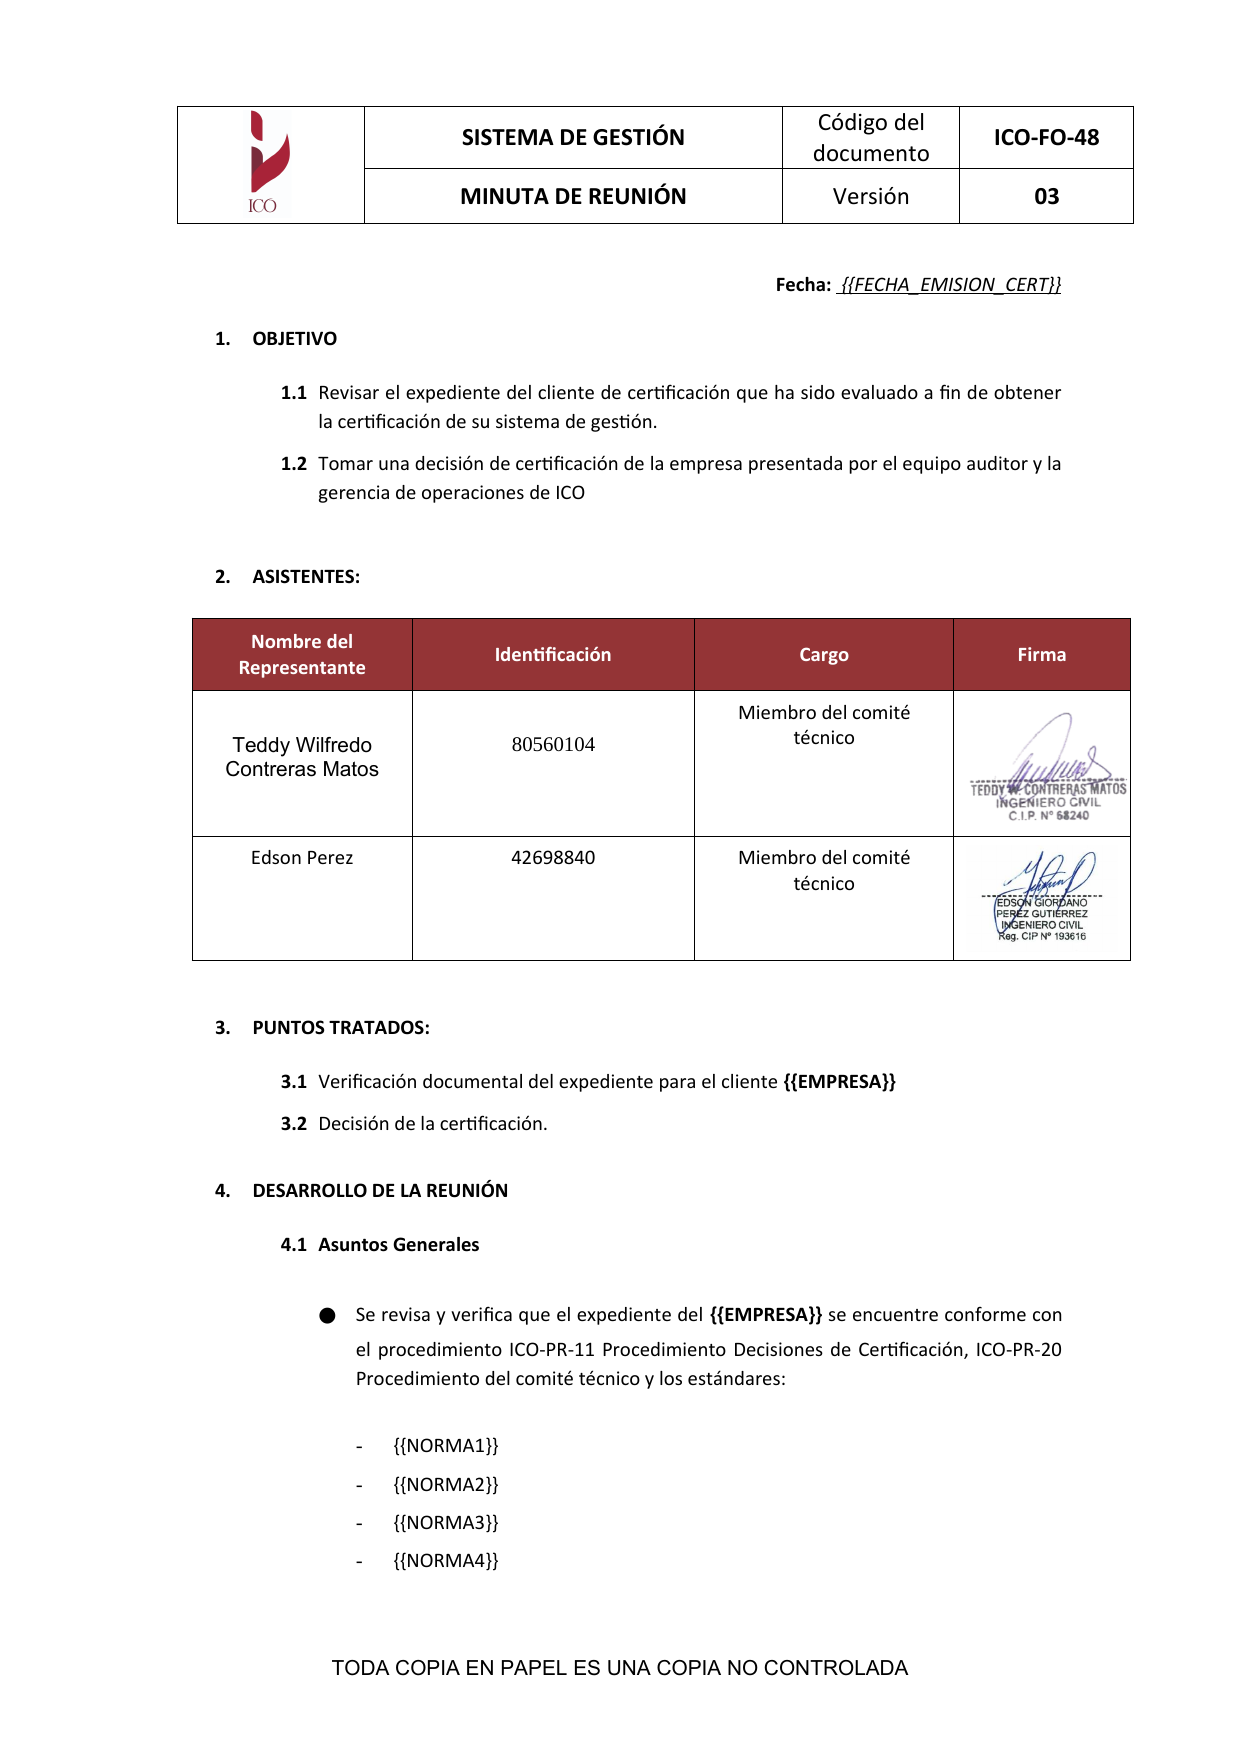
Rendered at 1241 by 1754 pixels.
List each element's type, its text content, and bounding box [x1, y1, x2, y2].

picture [966, 845, 1118, 952]
table_cell Edson Perez [193, 837, 412, 959]
table_cell Miembro del comité técnico [695, 837, 953, 959]
list Verificación documental del expediente para el cliente {{EMPRESA}} [281, 1069, 1063, 1094]
list DESARROLLO DE LA REUNIÓN [215, 1178, 1063, 1203]
list {{NORMA4}} [356, 1547, 1063, 1573]
table_header Identificación [413, 619, 694, 690]
list Revisar el expediente del cliente de certificación que ha sido evaluado a fin de obtener la certificación de su sistema de gestión. [281, 380, 1063, 434]
list {{NORMA1}} [356, 1433, 1063, 1458]
list Tomar una decisión de certificación de la empresa presentada por el equipo auditor y la gerencia de operaciones de ICO [281, 451, 1063, 505]
picture [243, 110, 292, 218]
table_cell Teddy Wilfredo Contreras Matos [193, 691, 412, 836]
list ASISTENTES: [215, 563, 1063, 589]
table_cell Miembro del comité técnico [695, 691, 953, 836]
list Decisión de la certificación. [281, 1111, 1063, 1136]
list Asuntos Generales [281, 1232, 1063, 1257]
table_cell [954, 691, 1130, 836]
list Se revisa y verifica que el expediente del {{EMPRESA}} se encuentre conforme con el procedimiento ICO-PR-11 Procedimiento Decisiones de Certificación, ICO-PR-20 Procedimiento del comité técnico y los estándares: [318, 1290, 1063, 1391]
list {{NORMA3}} [356, 1509, 1063, 1535]
list OBJETIVO [215, 326, 1063, 351]
table_header Nombre del Representante [193, 619, 412, 690]
table_cell 80560104 [413, 691, 694, 836]
table_cell 42698840 [413, 837, 694, 959]
list PUNTOS TRATADOS: [215, 1015, 1063, 1040]
list {{NORMA2}} [356, 1471, 1063, 1497]
picture [965, 699, 1130, 828]
text Fecha: {{FECHA_EMISION_CERT}} [177, 272, 1063, 297]
table_cell [954, 837, 1130, 959]
table_header Firma [954, 619, 1130, 690]
table_header Cargo [695, 619, 953, 690]
